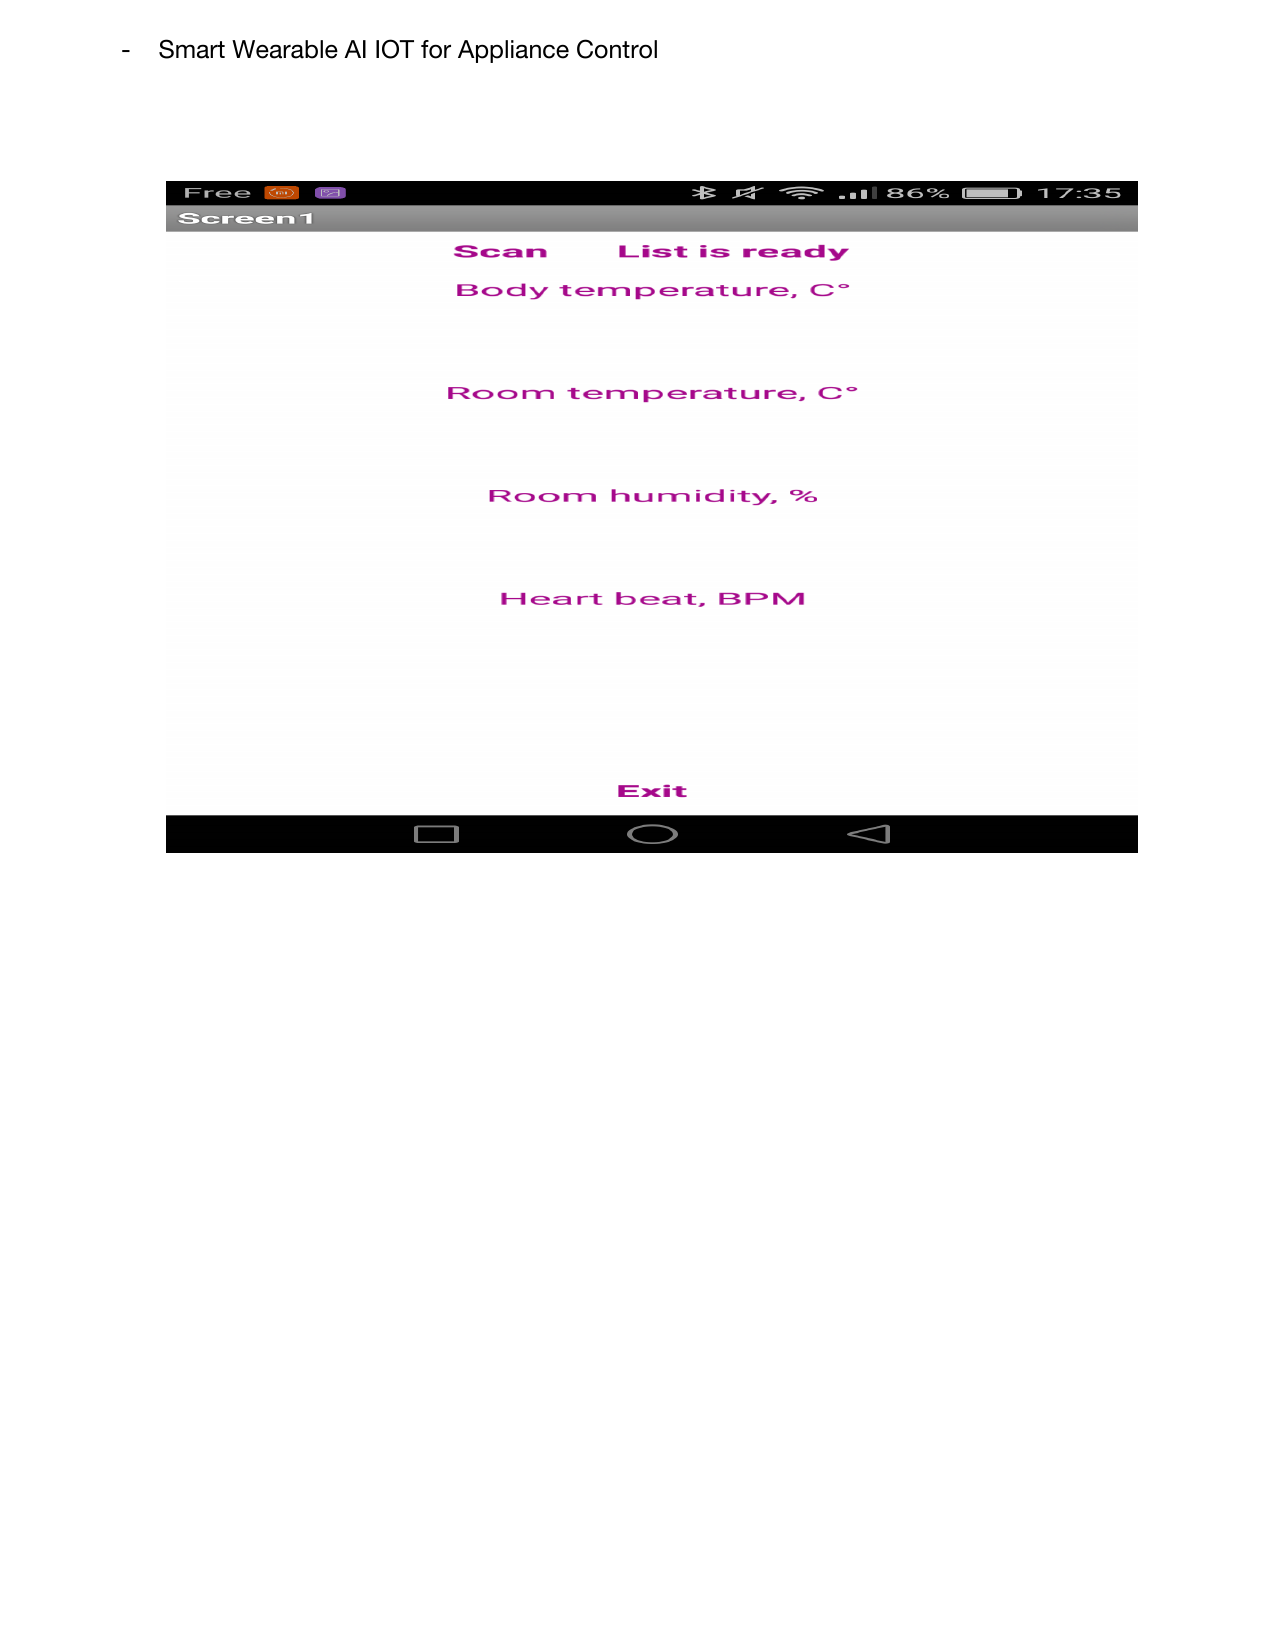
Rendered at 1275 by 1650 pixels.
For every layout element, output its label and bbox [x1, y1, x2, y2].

picture [166, 181, 1138, 853]
